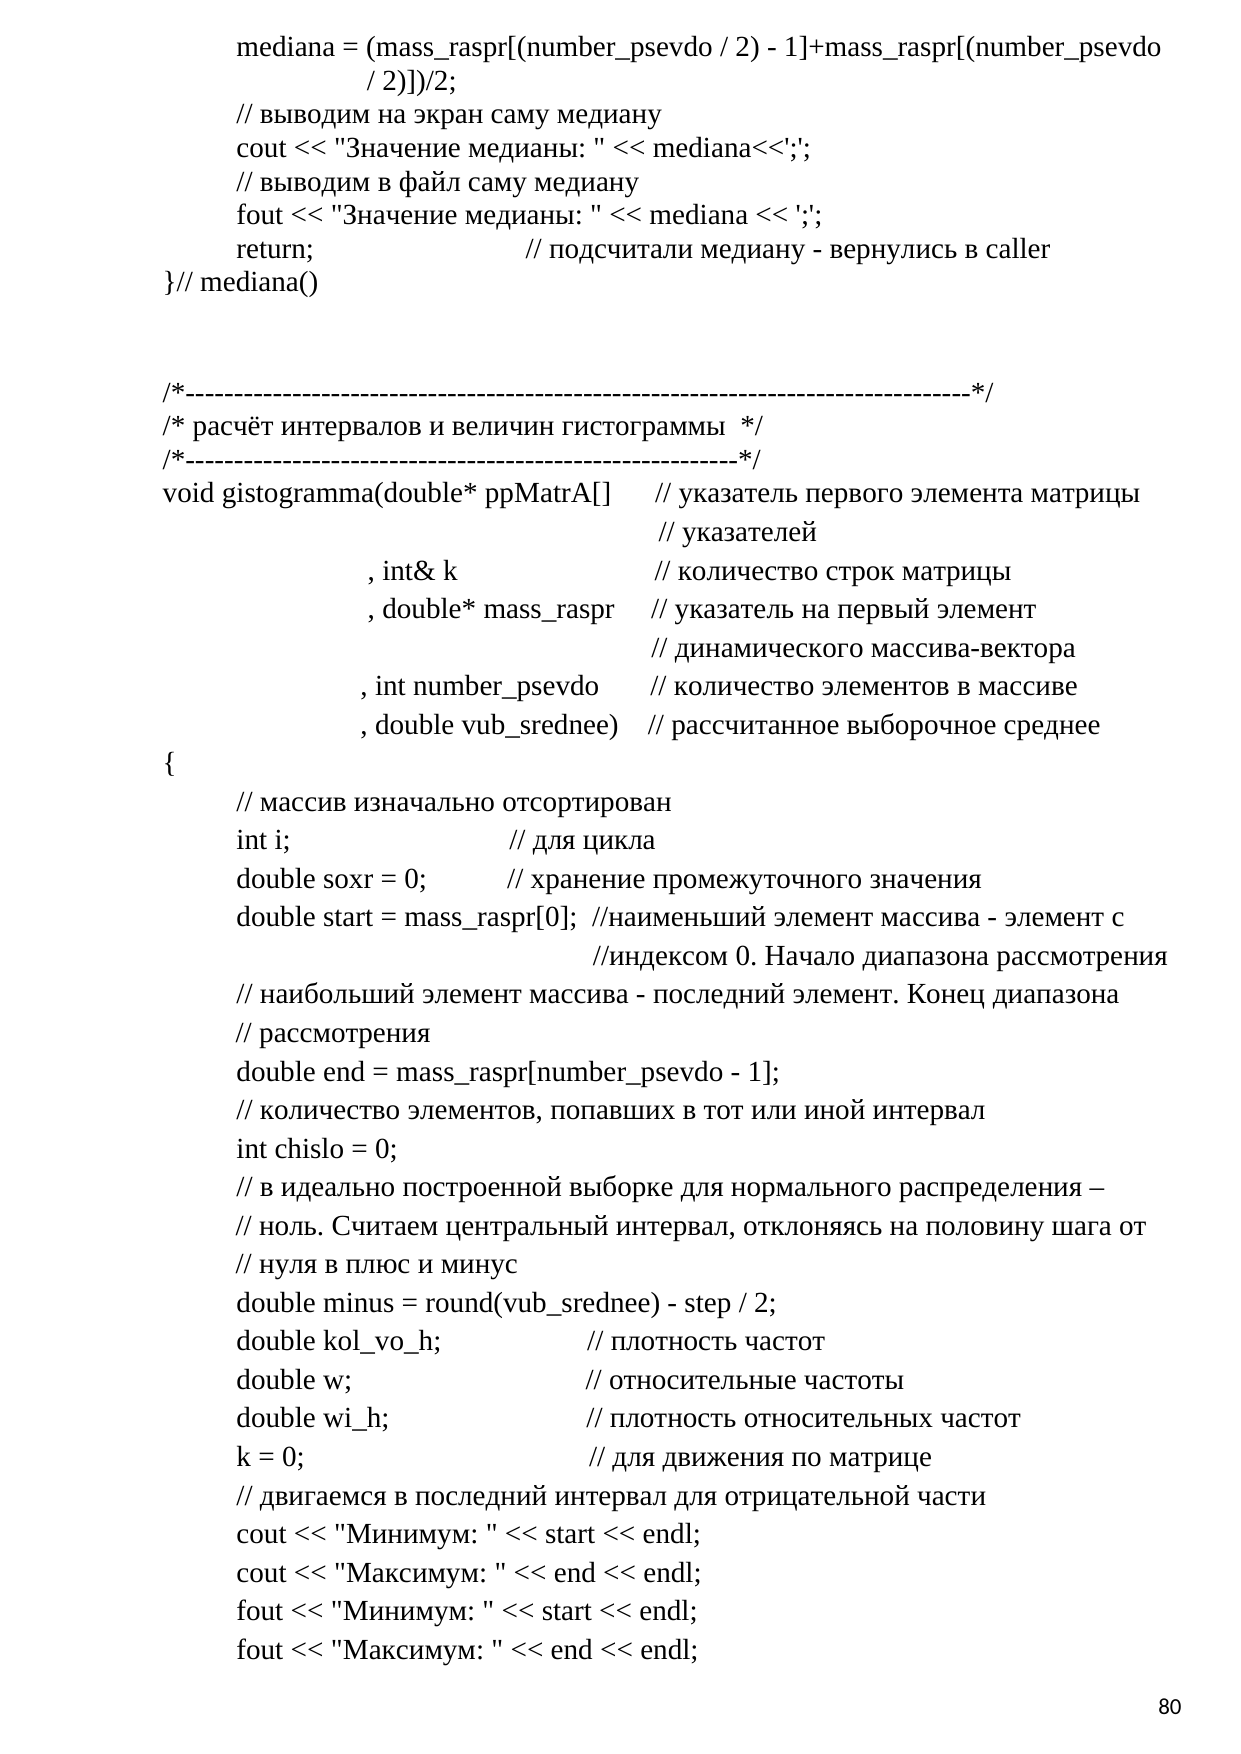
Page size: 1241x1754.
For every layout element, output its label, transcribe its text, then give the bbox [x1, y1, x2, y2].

text / 2)])/2; [162, 63, 1181, 97]
text cout << "Значение медианы: " << mediana<<';'; [162, 130, 1181, 164]
text //индексом 0. Начало диапазона рассмотрения [162, 938, 1181, 972]
text // ноль. Считаем центральный интервал, отклоняясь на половину шага от [162, 1208, 1181, 1241]
text double minus = round(vub_srednee) - step / 2; [162, 1285, 1181, 1318]
text /*---------------------------------------------------------*/ [162, 442, 1181, 476]
text k = 0; // для движения по матрице [162, 1439, 1181, 1473]
text // выводим в файл саму медиану [162, 164, 1181, 197]
text , double vub_srednee) // рассчитанное выборочное среднее [162, 707, 1181, 740]
text /*---------------------------------------------------------------------------------*/ [162, 375, 1181, 408]
text fout << "Минимум: " << start << endl; [162, 1593, 1181, 1627]
text // массив изначально отсортирован [162, 784, 1181, 817]
text double start = mass_raspr[0]; //наименьший элемент массива - элемент с [162, 899, 1181, 933]
text double wi_h; // плотность относительных частот [162, 1401, 1181, 1434]
text double kol_vo_h; // плотность частот [162, 1323, 1181, 1357]
text // нуля в плюс и минус [162, 1246, 1181, 1280]
text // динамического массива-вектора [162, 630, 1181, 663]
text double w; // относительные частоты [162, 1362, 1181, 1396]
text double soxr = 0; // хранение промежуточного значения [162, 861, 1181, 894]
text // наибольший элемент массива - последний элемент. Конец диапазона [162, 977, 1181, 1010]
text // указателей [162, 514, 1181, 548]
text return; // подсчитали медиану - вернулись в caller [162, 231, 1181, 264]
text /* расчёт интервалов и величин гистограммы */ [162, 408, 1181, 442]
text void gistogramma(double* ppMatrA[] // указатель первого элемента матрицы [162, 476, 1181, 509]
text int chislo = 0; [162, 1131, 1181, 1164]
text fout << "Максимум: " << end << endl; [162, 1632, 1181, 1665]
text }// mediana() [162, 264, 1181, 298]
text , int number_psevdo // количество элементов в массиве [162, 668, 1181, 702]
text cout << "Минимум: " << start << endl; [162, 1516, 1181, 1550]
text // рассмотрения [162, 1015, 1181, 1049]
text // выводим на экран саму медиану [162, 97, 1181, 130]
text mediana = (mass_raspr[(number_psevdo / 2) - 1]+mass_raspr[(number_psevdo [162, 29, 1181, 63]
text double end = mass_raspr[number_psevdo - 1]; [162, 1054, 1181, 1087]
text // количество элементов, попавших в тот или иной интервал [162, 1092, 1181, 1126]
text // в идеально построенной выборке для нормального распределения – [162, 1169, 1181, 1203]
text cout << "Максимум: " << end << endl; [162, 1555, 1181, 1588]
text int i; // для цикла [162, 822, 1181, 856]
text , int& k // количество строк матрицы [162, 553, 1181, 586]
text , double* mass_raspr // указатель на первый элемент [162, 591, 1181, 625]
text fout << "Значение медианы: " << mediana << ';'; [162, 197, 1181, 231]
text // двигаемся в последний интервал для отрицательной части [162, 1478, 1181, 1511]
text { [162, 745, 1181, 779]
